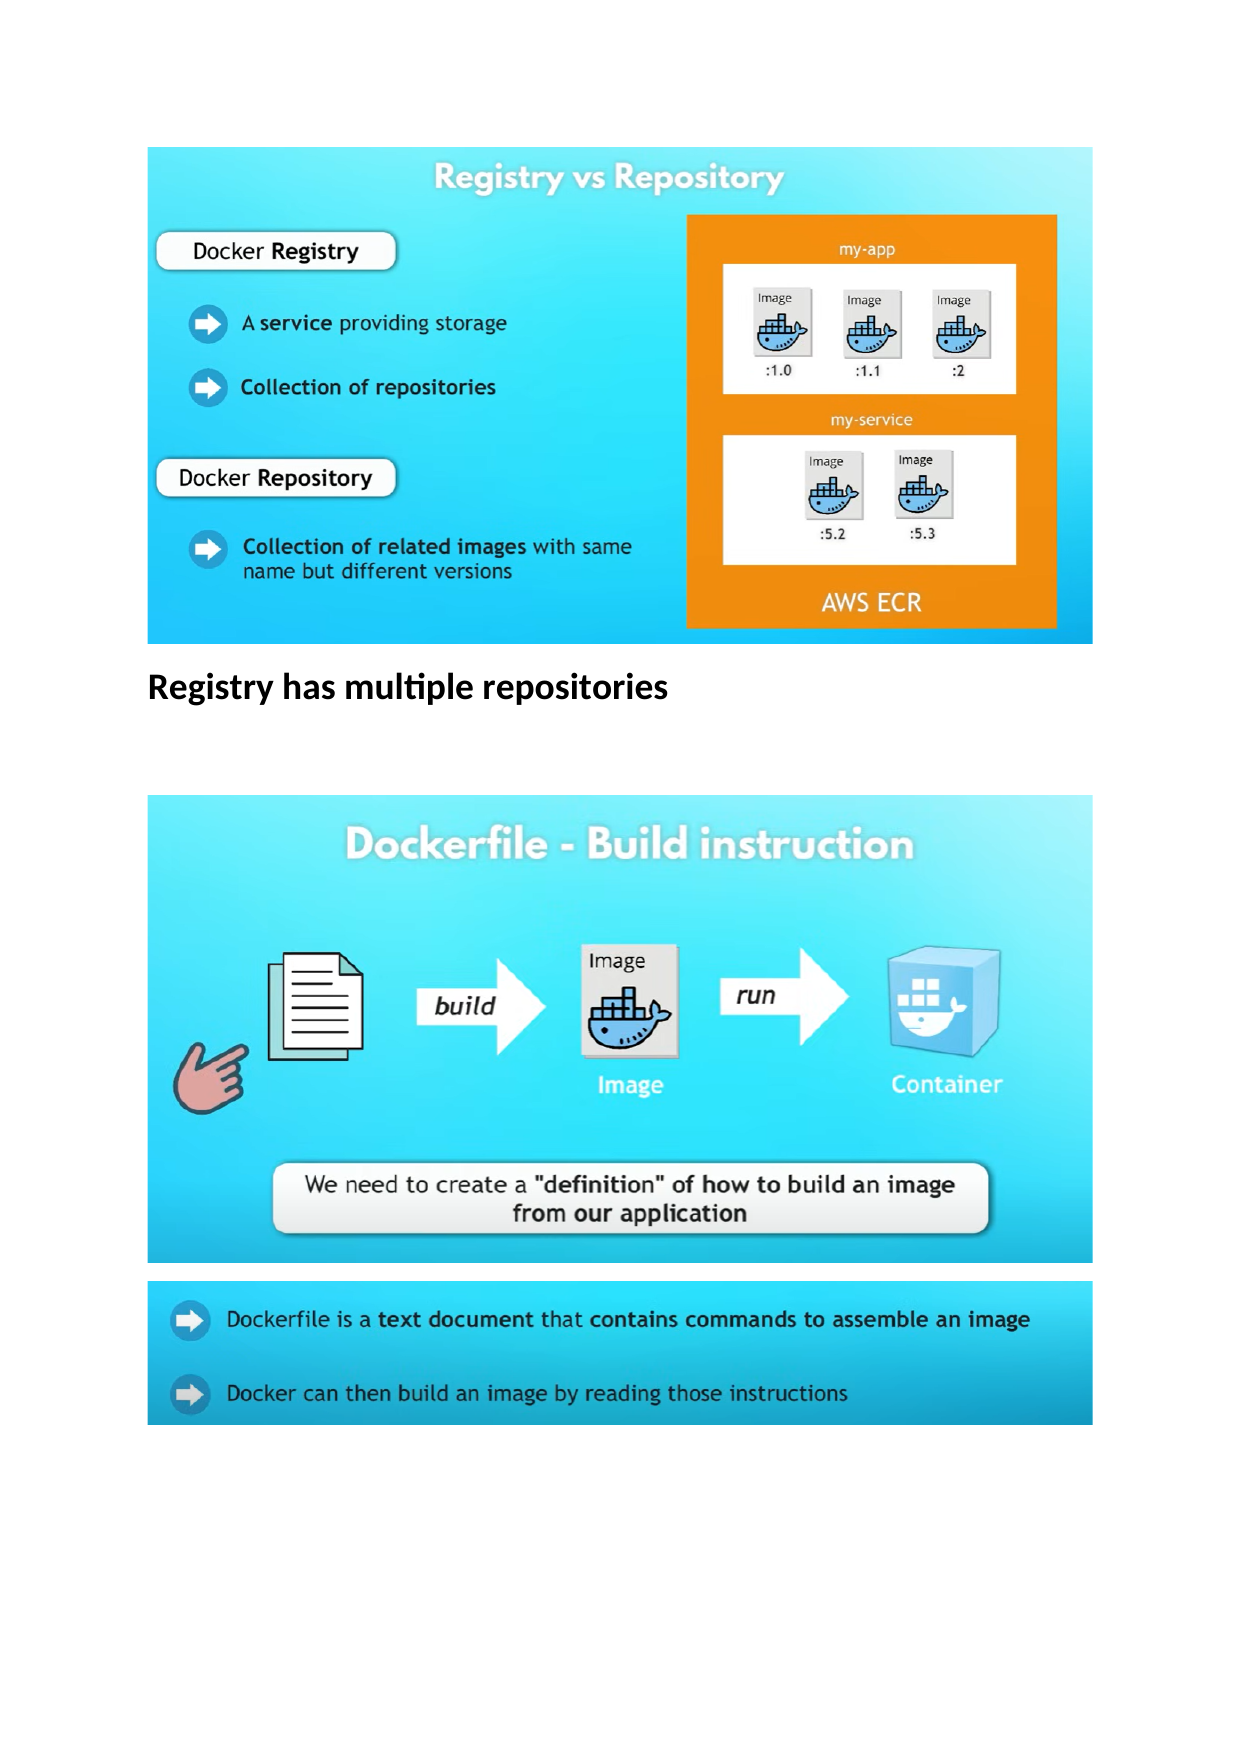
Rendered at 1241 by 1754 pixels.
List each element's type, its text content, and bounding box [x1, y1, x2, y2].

text Registry has multiple repositories [148, 663, 1093, 709]
picture [147, 147, 1093, 644]
picture [147, 1281, 1093, 1425]
picture [147, 795, 1093, 1263]
